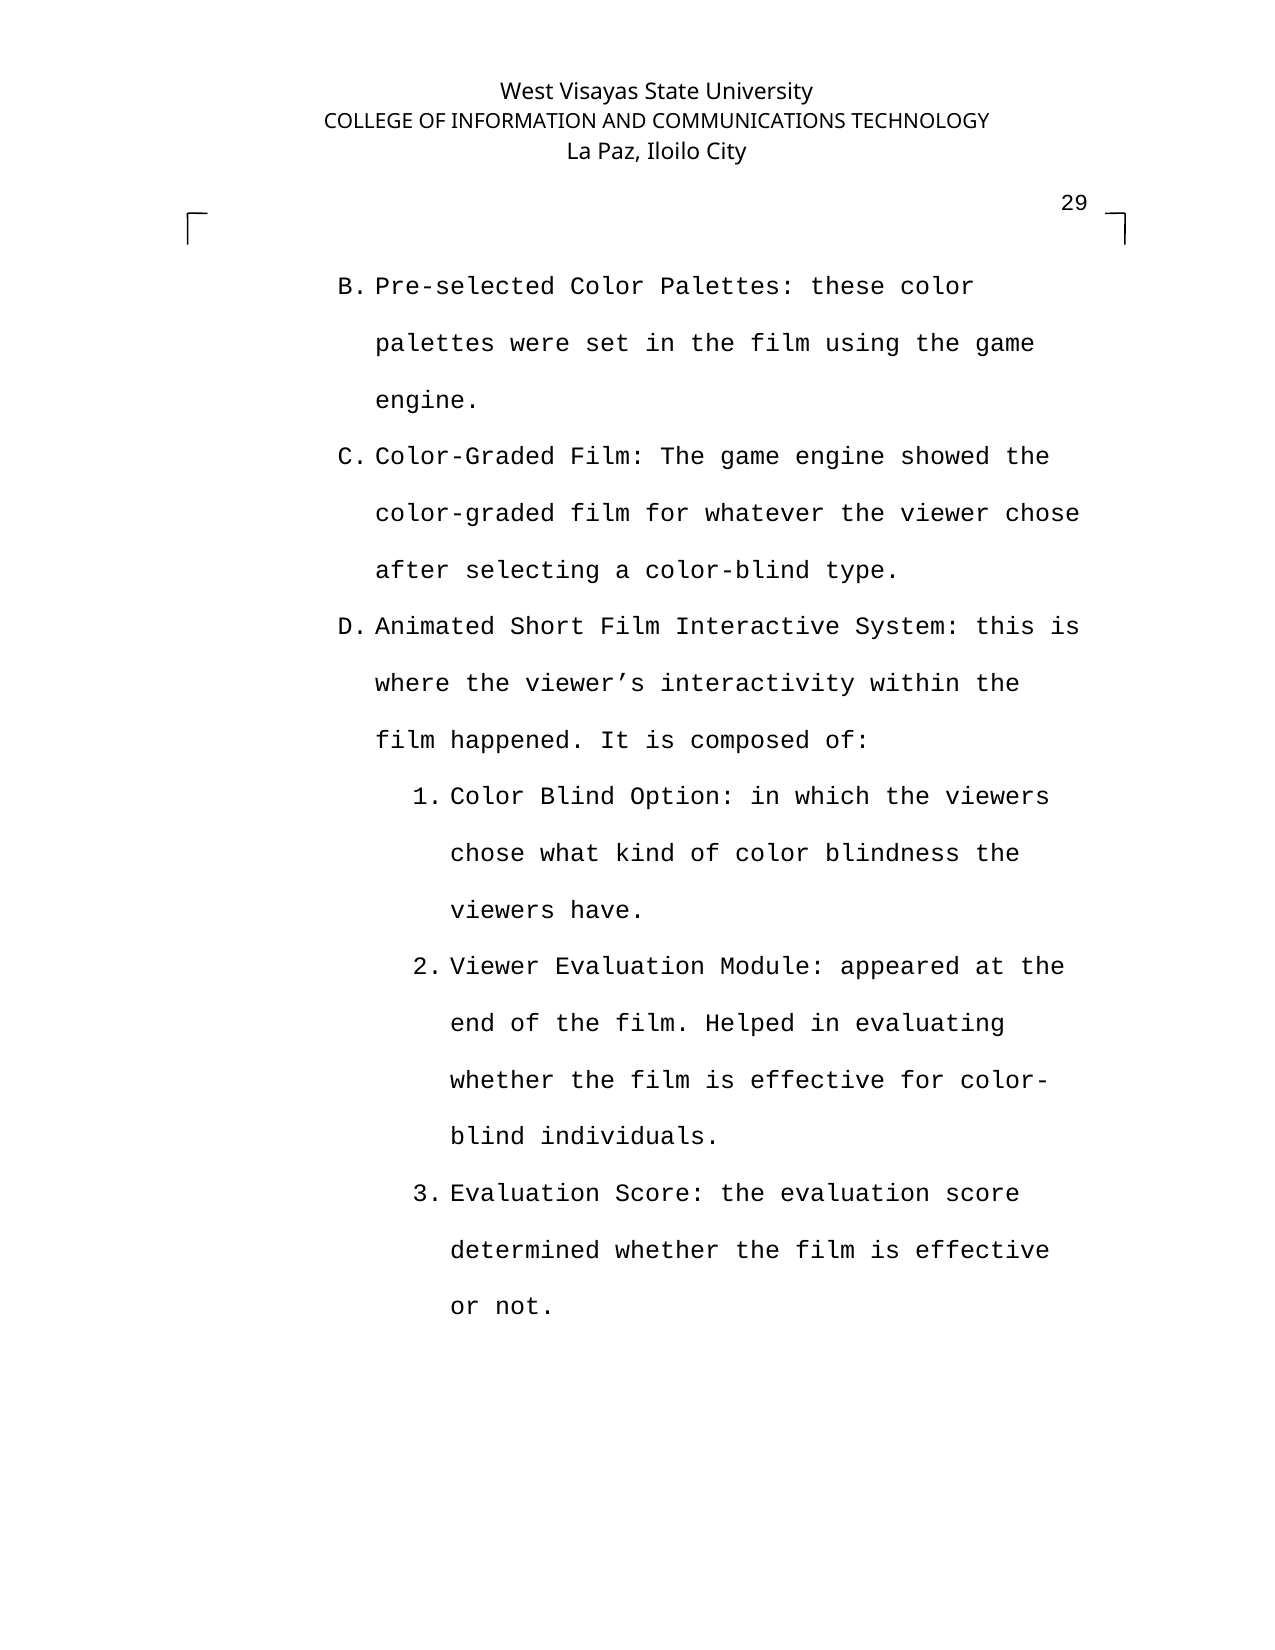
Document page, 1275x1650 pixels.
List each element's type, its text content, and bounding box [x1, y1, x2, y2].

list Pre-selected Color Palettes: these color palettes were set in the film using the game engine. [337, 242, 1088, 416]
list Color-Graded Film: The game engine showed the color-graded film for whatever the viewer chose after selecting a color-blind type. [337, 444, 1088, 586]
list Viewer Evaluation Module: appeared at the end of the film. Helped in evaluating whether the film is effective for color-blind individuals. [412, 954, 1088, 1152]
list Evaluation Score: the evaluation score determined whether the film is effective or not. [412, 1181, 1088, 1322]
list Animated Short Film Interactive System: this is where the viewer’s interactivity within the film happened. It is composed of: [337, 614, 1088, 756]
list Color Blind Option: in which the viewers chose what kind of color blindness the viewers have. [412, 784, 1088, 926]
